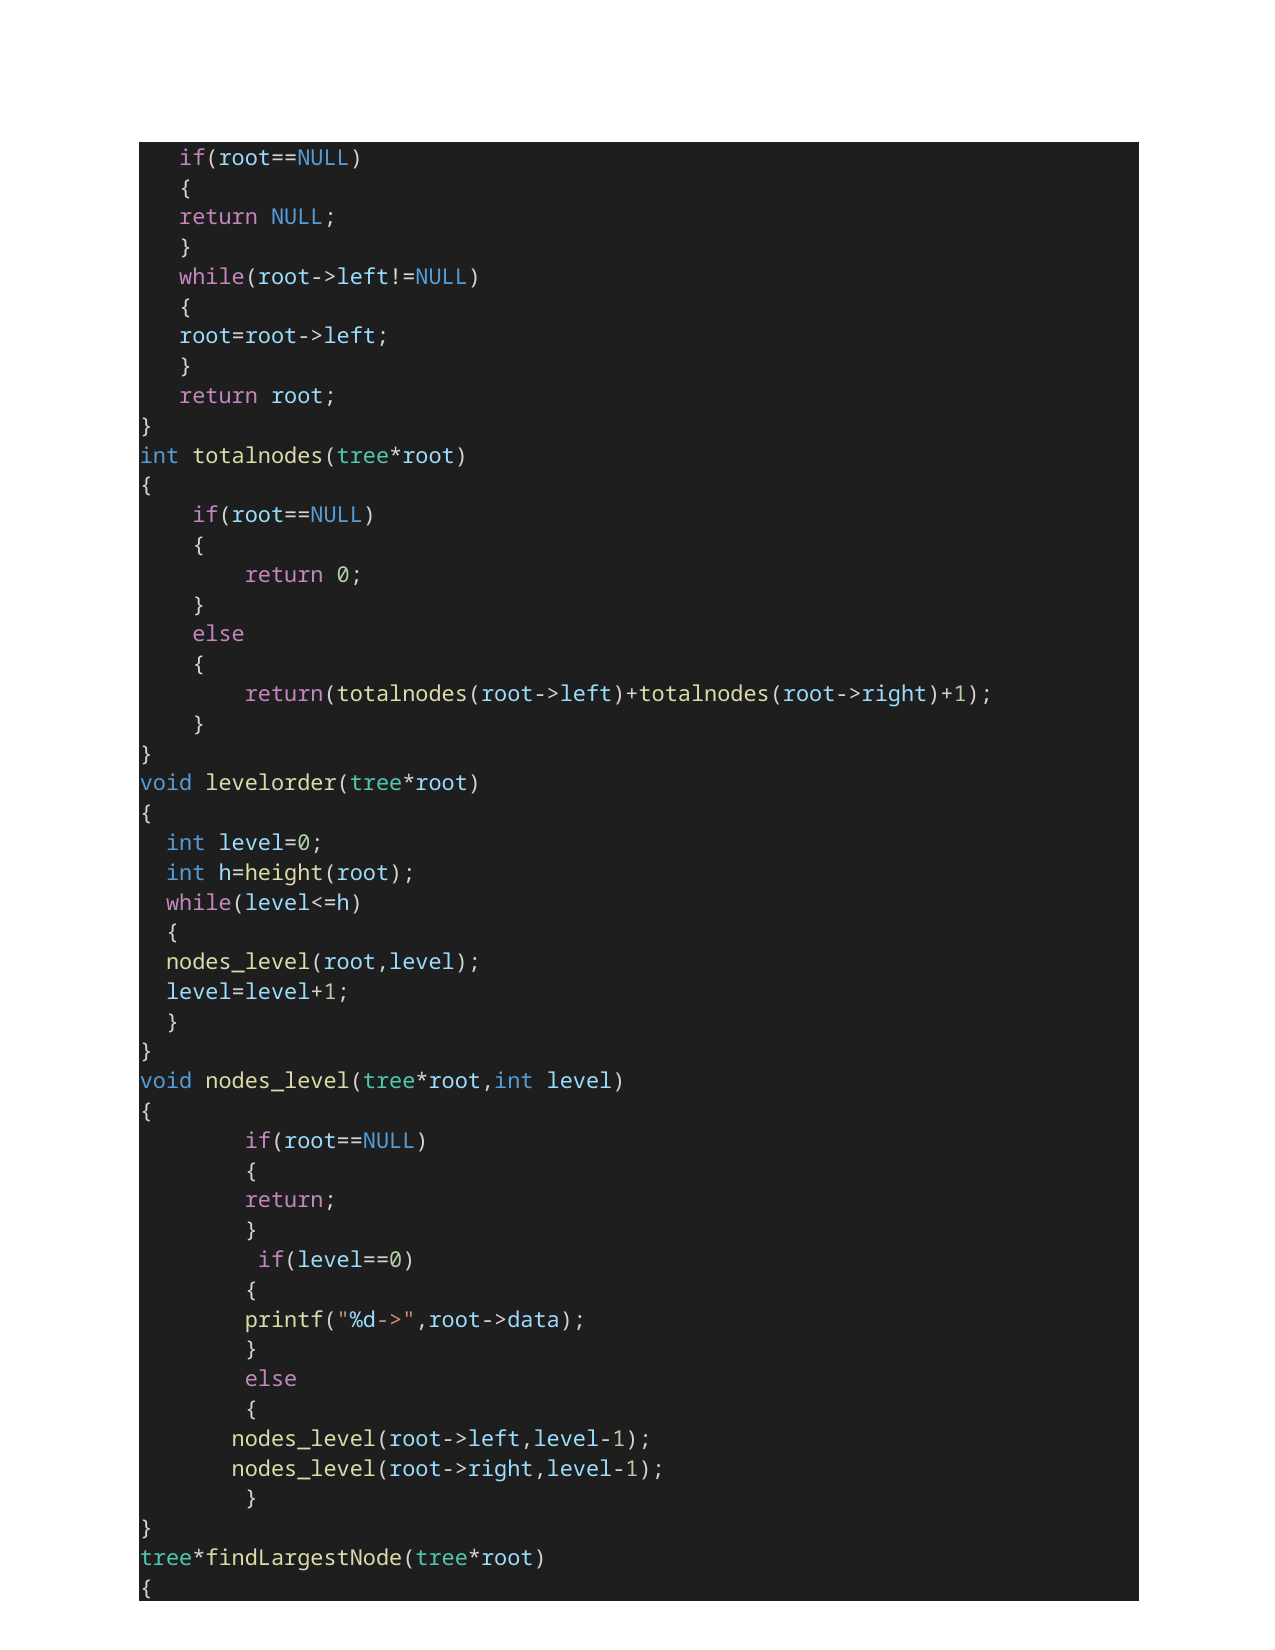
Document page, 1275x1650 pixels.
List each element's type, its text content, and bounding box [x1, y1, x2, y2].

text { [139, 1572, 1139, 1601]
text { [139, 648, 1139, 678]
text { [139, 171, 1139, 201]
text } [139, 1214, 1139, 1244]
text if(root==NULL) [139, 499, 1139, 529]
text void levelorder(tree*root) [139, 767, 1139, 797]
text if(level==0) [139, 1244, 1139, 1274]
text else [139, 618, 1139, 648]
text } [139, 1512, 1139, 1542]
text { [139, 1095, 1139, 1125]
text nodes_level(root,level); [139, 946, 1139, 976]
text printf("%d->",root->data); [139, 1303, 1139, 1333]
text return root; [139, 380, 1139, 410]
text int totalnodes(tree*root) [139, 439, 1139, 469]
text return; [139, 1184, 1139, 1214]
text tree*findLargestNode(tree*root) [139, 1542, 1139, 1572]
text { [139, 1274, 1139, 1303]
text void nodes_level(tree*root,int level) [139, 1065, 1139, 1095]
text } [139, 588, 1139, 618]
text level=level+1; [139, 976, 1139, 1006]
text while(level<=h) [139, 886, 1139, 916]
text } [139, 737, 1139, 767]
text } [139, 410, 1139, 439]
text } [139, 1333, 1139, 1363]
text return(totalnodes(root->left)+totalnodes(root->right)+1); [139, 678, 1139, 708]
text return NULL; [139, 201, 1139, 231]
text { [139, 916, 1139, 946]
text } [139, 1006, 1139, 1035]
text nodes_level(root->right,level-1); [139, 1452, 1139, 1482]
text else [139, 1363, 1139, 1393]
text while(root->left!=NULL) [139, 261, 1139, 291]
text int level=0; [139, 827, 1139, 857]
text { [139, 291, 1139, 320]
text if(root==NULL) [139, 1125, 1139, 1154]
text } [139, 231, 1139, 261]
text { [139, 1154, 1139, 1184]
text int h=height(root); [139, 857, 1139, 886]
text nodes_level(root->left,level-1); [139, 1423, 1139, 1452]
text root=root->left; [139, 320, 1139, 350]
text } [139, 1035, 1139, 1065]
text { [139, 1393, 1139, 1423]
text } [139, 1482, 1139, 1512]
text { [139, 797, 1139, 827]
text if(root==NULL) [139, 142, 1139, 171]
text return 0; [139, 559, 1139, 588]
text } [139, 708, 1139, 737]
text } [139, 350, 1139, 380]
text { [139, 529, 1139, 559]
text { [139, 469, 1139, 499]
